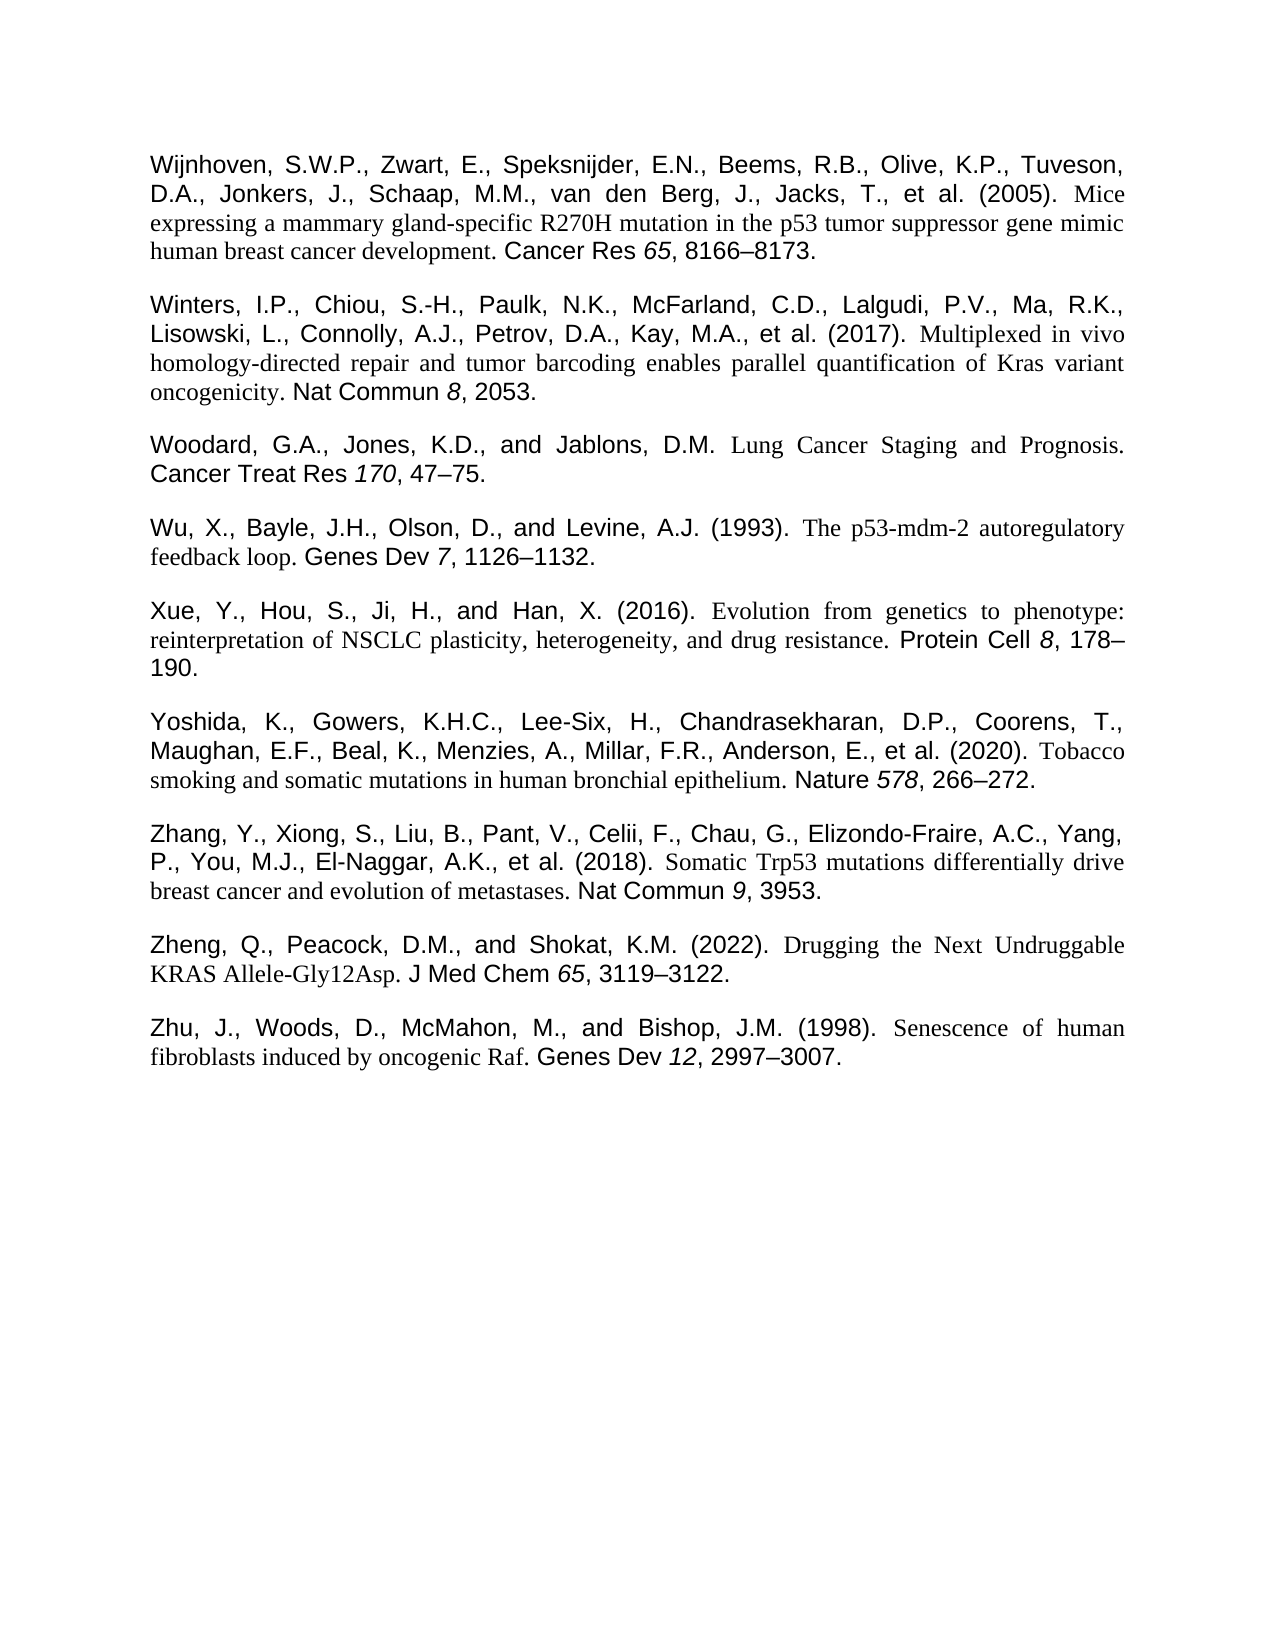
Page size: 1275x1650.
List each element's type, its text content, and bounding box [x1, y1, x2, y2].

text Yoshida, K., Gowers, K.H.C., Lee-Six, H., Chandrasekharan, D.P., Coorens, T., Maughan, E.F., Beal, K., Menzies, A., Millar, F.R., Anderson, E., et al. (2020). Tobacco smoking and somatic mutations in human bronchial epithelium. Nature 578, 266–272. [150, 707, 1125, 794]
text Wijnhoven, S.W.P., Zwart, E., Speksnijder, E.N., Beems, R.B., Olive, K.P., Tuveson, D.A., Jonkers, J., Schaap, M.M., van den Berg, J., Jacks, T., et al. (2005). Mice expressing a mammary gland-specific R270H mutation in the p53 tumor suppressor gene mimic human breast cancer development. Cancer Res 65, 8166–8173. [150, 150, 1125, 265]
text Winters, I.P., Chiou, S.-H., Paulk, N.K., McFarland, C.D., Lalgudi, P.V., Ma, R.K., Lisowski, L., Connolly, A.J., Petrov, D.A., Kay, M.A., et al. (2017). Multiplexed in vivo homology-directed repair and tumor barcoding enables parallel quantification of Kras variant oncogenicity. Nat Commun 8, 2053. [150, 290, 1125, 405]
text Zheng, Q., Peacock, D.M., and Shokat, K.M. (2022). Drugging the Next Undruggable KRAS Allele-Gly12Asp. J Med Chem 65, 3119–3122. [150, 930, 1125, 988]
text Zhu, J., Woods, D., McMahon, M., and Bishop, J.M. (1998). Senescence of human fibroblasts induced by oncogenic Raf. Genes Dev 12, 2997–3007. [150, 1013, 1125, 1071]
text Zhang, Y., Xiong, S., Liu, B., Pant, V., Celii, F., Chau, G., Elizondo-Fraire, A.C., Yang, P., You, M.J., El-Naggar, A.K., et al. (2018). Somatic Trp53 mutations differentially drive breast cancer and evolution of metastases. Nat Commun 9, 3953. [150, 819, 1125, 905]
text Wu, X., Bayle, J.H., Olson, D., and Levine, A.J. (1993). The p53-mdm-2 autoregulatory feedback loop. Genes Dev 7, 1126–1132. [150, 513, 1125, 571]
text Xue, Y., Hou, S., Ji, H., and Han, X. (2016). Evolution from genetics to phenotype: reinterpretation of NSCLC plasticity, heterogeneity, and drug resistance. Protein Cell 8, 178–190. [150, 596, 1125, 682]
text Woodard, G.A., Jones, K.D., and Jablons, D.M. Lung Cancer Staging and Prognosis. Cancer Treat Res 170, 47–75. [150, 430, 1125, 488]
